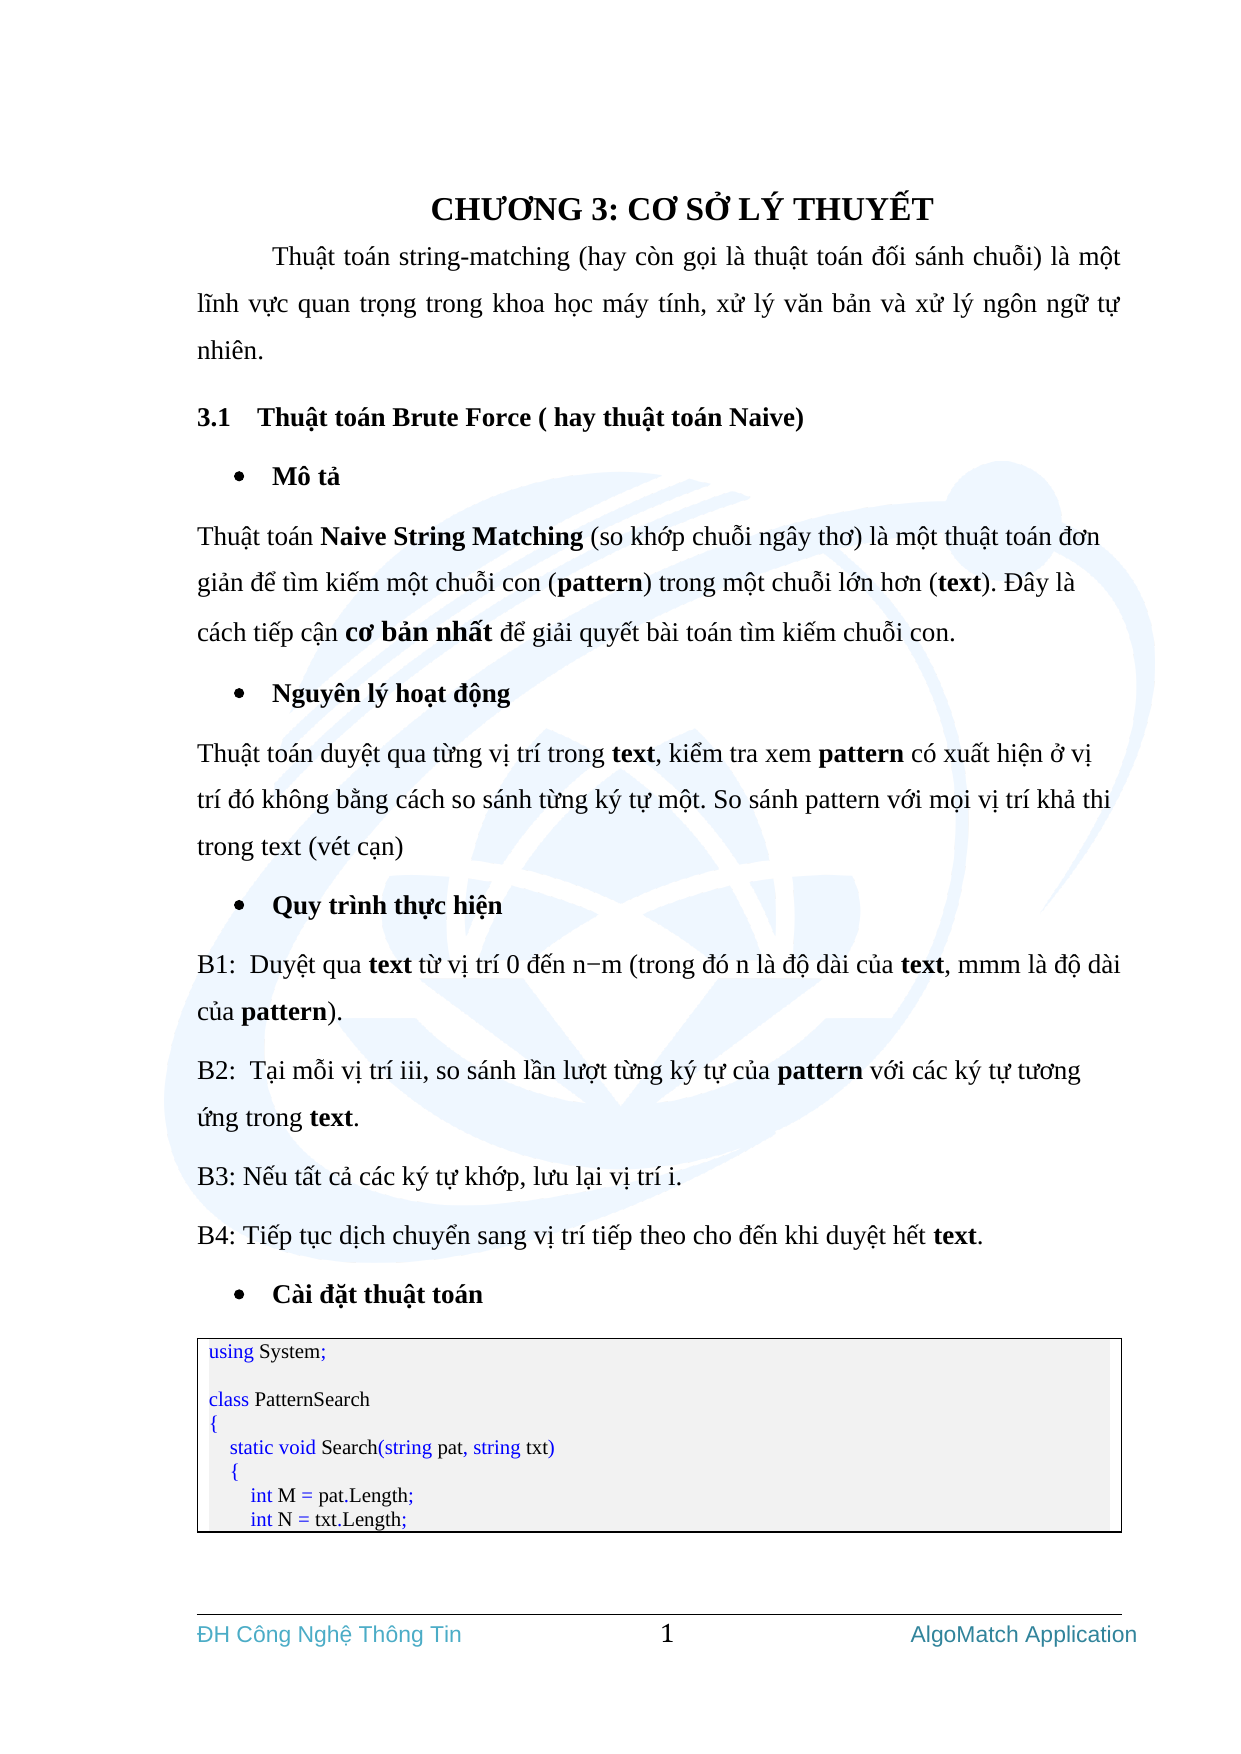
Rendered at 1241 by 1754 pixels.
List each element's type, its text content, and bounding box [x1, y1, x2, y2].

text B4: Tiếp tục dịch chuyển sang vị trí tiếp theo cho đến khi duyệt hết text. [197, 1219, 1122, 1251]
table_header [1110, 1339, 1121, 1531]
list Nguyên lý hoạt động [234, 677, 1122, 708]
subtitle CHƯƠNG 3: CƠ SỞ LÝ THUYẾT [242, 190, 1122, 228]
list Cài đặt thuật toán [234, 1278, 1122, 1310]
text Thuật toán duyệt qua từng vị trí trong text, kiểm tra xem pattern có xuất hiện ở vị trí đó không bằng cách so sánh từng ký tự một. So sánh pattern với mọi vị trí khả thi trong text (vét cạn) [197, 737, 1122, 861]
subtitle Thuật toán Brute Force ( hay thuật toán Naive) [197, 401, 1122, 432]
text B2: Tại mỗi vị trí iii, so sánh lần lượt từng ký tự của pattern với các ký tự tương ứng trong text. [197, 1054, 1122, 1132]
list Quy trình thực hiện [234, 889, 1122, 920]
list Mô tả [234, 461, 1122, 492]
text B3: Nếu tất cả các ký tự khớp, lưu lại vị trí i. [197, 1160, 1122, 1191]
text B1: Duyệt qua text từ vị trí 0 đến n−m (trong đó n là độ dài của text, mmm là độ dài của pattern). [197, 948, 1122, 1026]
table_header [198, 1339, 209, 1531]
text Thuật toán string-matching (hay còn gọi là thuật toán đối sánh chuỗi) là một lĩnh vực quan trọng trong khoa học máy tính, xử lý văn bản và xử lý ngôn ngữ tự nhiên. [197, 241, 1122, 365]
text Thuật toán Naive String Matching (so khớp chuỗi ngây thơ) là một thuật toán đơn giản để tìm kiếm một chuỗi con (pattern) trong một chuỗi lớn hơn (text). Đây là cách tiếp cận cơ bản nhất để giải quyết bài toán tìm kiếm chuỗi con. [197, 520, 1122, 648]
